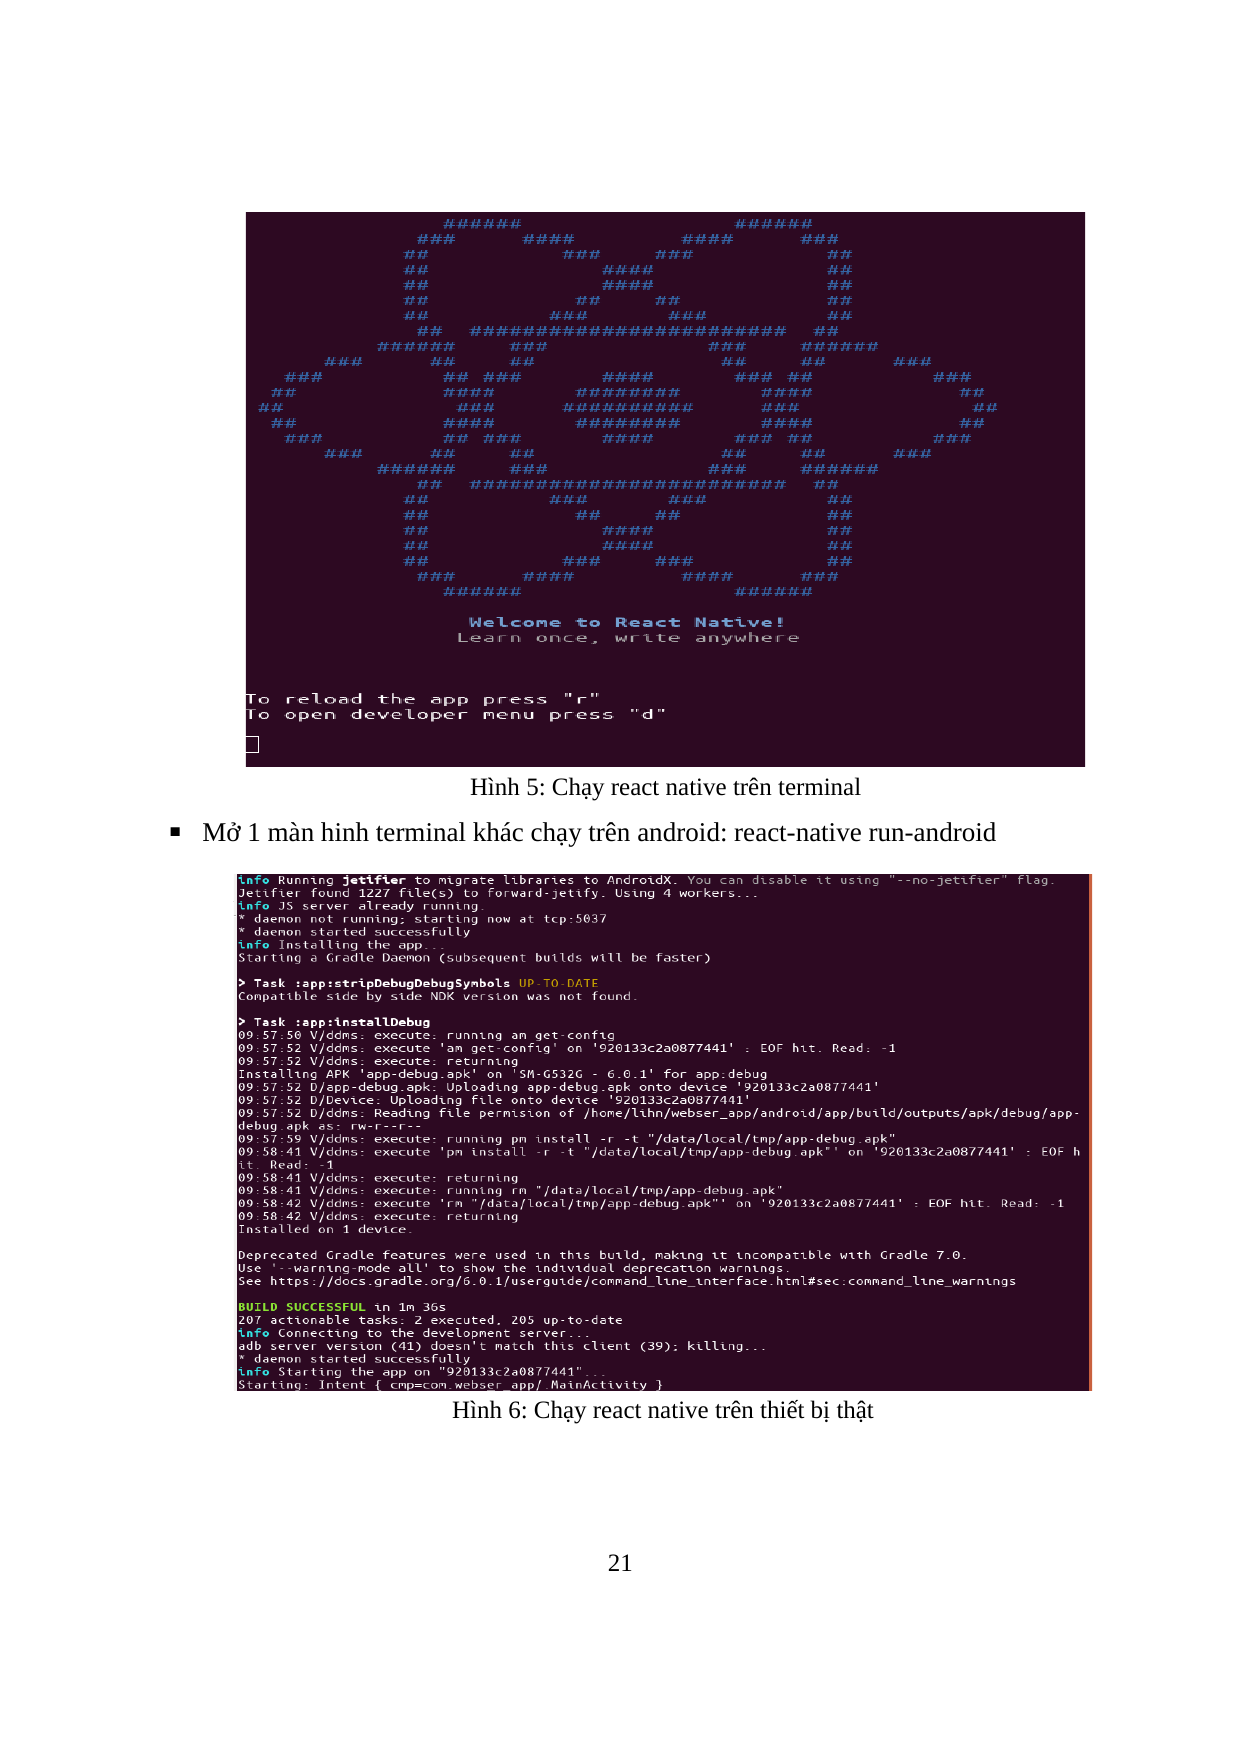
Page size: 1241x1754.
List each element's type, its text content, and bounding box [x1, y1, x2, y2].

picture [245, 212, 1086, 767]
list Mở 1 màn hinh terminal khác chạy trên android: react-native run-android [165, 816, 1122, 848]
picture [233, 874, 1093, 1391]
